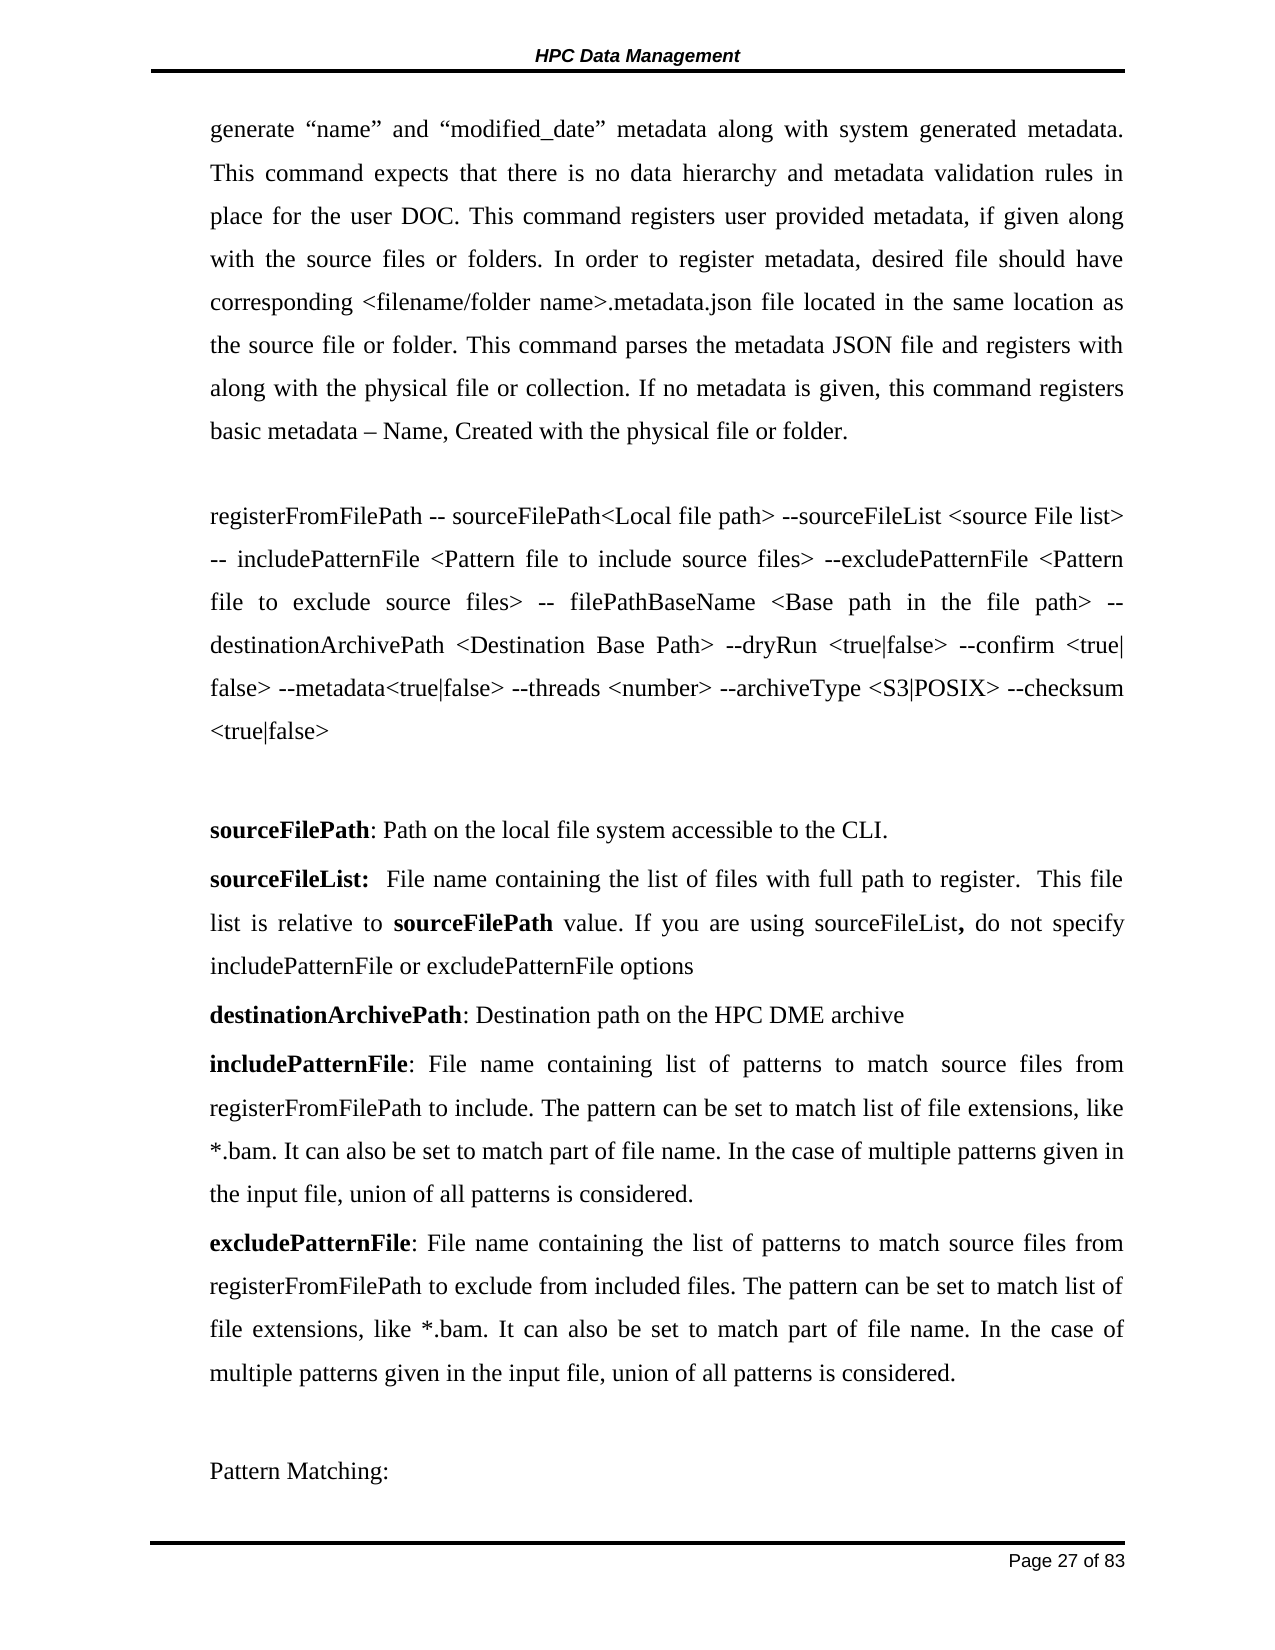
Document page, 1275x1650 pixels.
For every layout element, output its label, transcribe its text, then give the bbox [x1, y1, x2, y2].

text Pattern Matching: [209, 1456, 1125, 1485]
text destinationArchivePath: Destination path on the HPC DME archive [209, 1000, 1125, 1029]
text registerFromFilePath -- sourceFilePath<Local file path> --sourceFileList <source File list> -- includePatternFile <Pattern file to include source files> --excludePatternFile <Pattern file to exclude source files> -- filePathBaseName <Base path in the file path> -- destinationArchivePath <Destination Base Path> --dryRun <true|false> --confirm <true|false> --metadata<true|false> --threads <number> --archiveType <S3|POSIX> --checksum <true|false> [210, 501, 1125, 745]
text sourceFilePath: Path on the local file system accessible to the CLI. [210, 815, 1125, 844]
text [210, 114, 1125, 445]
text sourceFileList: File name containing the list of files with full path to register. This file list is relative to sourceFilePath value. If you are using sourceFileList, do not specify includePatternFile or excludePatternFile options [210, 864, 1125, 979]
text excludePatternFile: File name containing the list of patterns to match source files from registerFromFilePath to exclude from included files. The pattern can be set to match list of file extensions, like *.bam. It can also be set to match part of file name. In the case of multiple patterns given in the input file, union of all patterns is considered. [209, 1228, 1125, 1386]
text includePatternFile: File name containing list of patterns to match source files from registerFromFilePath to include. The pattern can be set to match list of file extensions, like *.bam. It can also be set to match part of file name. In the case of multiple patterns given in the input file, union of all patterns is considered. [209, 1049, 1125, 1208]
